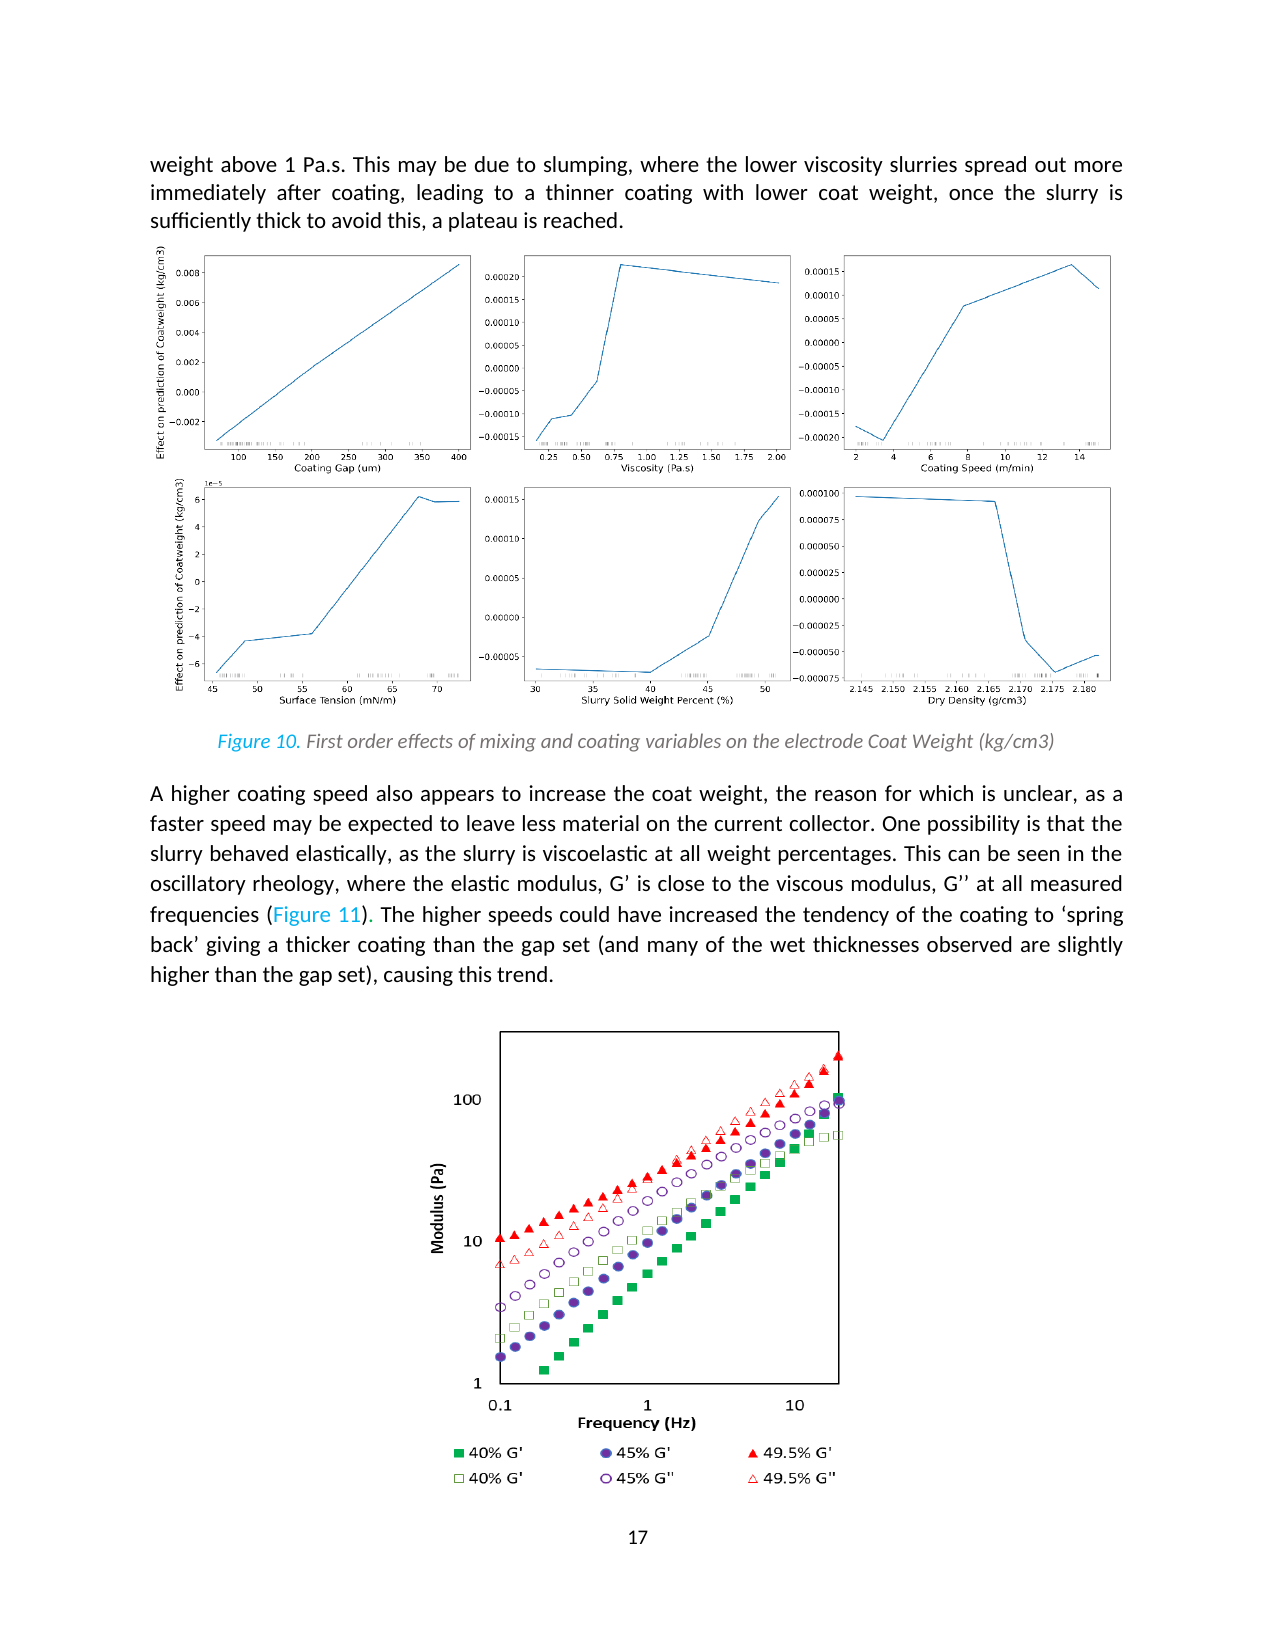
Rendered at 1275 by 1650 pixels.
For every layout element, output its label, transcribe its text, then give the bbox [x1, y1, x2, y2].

text Figure 10. First order effects of mixing and coating variables on the electrode Coat Weight (kg/cm3) [150, 728, 1125, 754]
picture [410, 1015, 866, 1491]
text A higher coating speed also appears to increase the coat weight, the reason for which is unclear, as a faster speed may be expected to leave less material on the current collector. One possibility is that the slurry behaved elastically, as the slurry is viscoelastic at all weight percentages. This can be seen in the oscillatory rheology, where the elastic modulus, G’ is close to the viscous modulus, G’’ at all measured frequencies (Figure 11). The higher speeds could have increased the tendency of the coating to ‘spring back’ giving a thicker coating than the gap set (and many of the wet thicknesses observed are slightly higher than the gap set), causing this trend. [150, 779, 1125, 988]
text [150, 150, 1125, 234]
picture [150, 240, 1124, 711]
